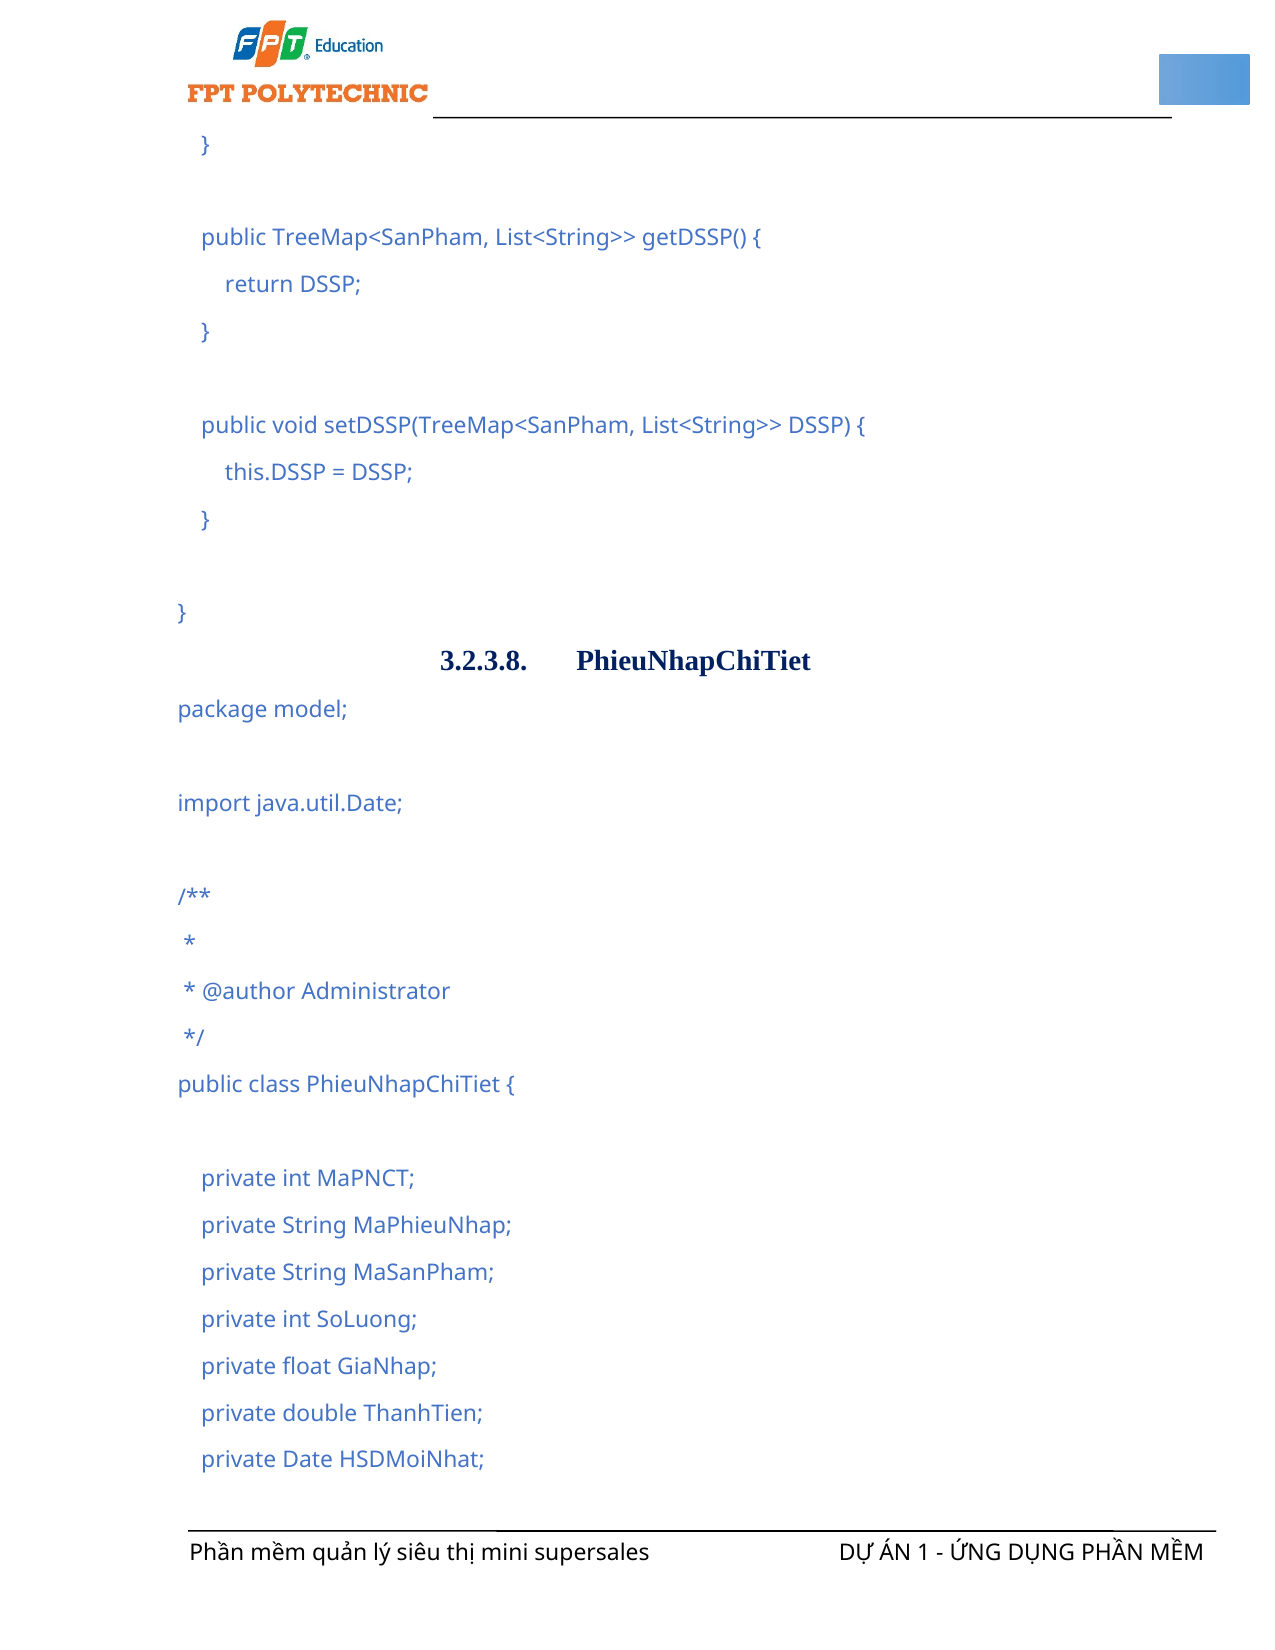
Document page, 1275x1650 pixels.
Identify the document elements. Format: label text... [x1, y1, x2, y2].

text public void setDSSP(TreeMap<SanPham, List<String>> DSSP) { [177, 409, 1216, 440]
text private int MaPNCT; [177, 1162, 1216, 1193]
text /** [177, 881, 1216, 912]
text } [177, 502, 1216, 534]
text * [177, 928, 1216, 959]
text } [177, 127, 1216, 159]
text this.DSSP = DSSP; [177, 456, 1216, 487]
text import java.util.Date; [177, 787, 1216, 818]
text } [177, 596, 1216, 627]
text private Date HSDMoiNhat; [177, 1443, 1216, 1475]
text private float GiaNhap; [177, 1350, 1216, 1381]
text return DSSP; [177, 268, 1216, 299]
picture [179, 8, 433, 118]
text package model; [177, 693, 1216, 725]
text public class PhieuNhapChiTiet { [177, 1068, 1216, 1100]
text private String MaPhieuNhap; [177, 1209, 1216, 1240]
text * @author Administrator [177, 975, 1216, 1006]
list PhieuNhapChiTiet [177, 643, 1216, 677]
text private int SoLuong; [177, 1303, 1216, 1334]
text private double ThanhTien; [177, 1397, 1216, 1428]
text } [177, 315, 1216, 346]
text private String MaSanPham; [177, 1256, 1216, 1287]
text public TreeMap<SanPham, List<String>> getDSSP() { [177, 221, 1216, 252]
text */ [177, 1022, 1216, 1053]
